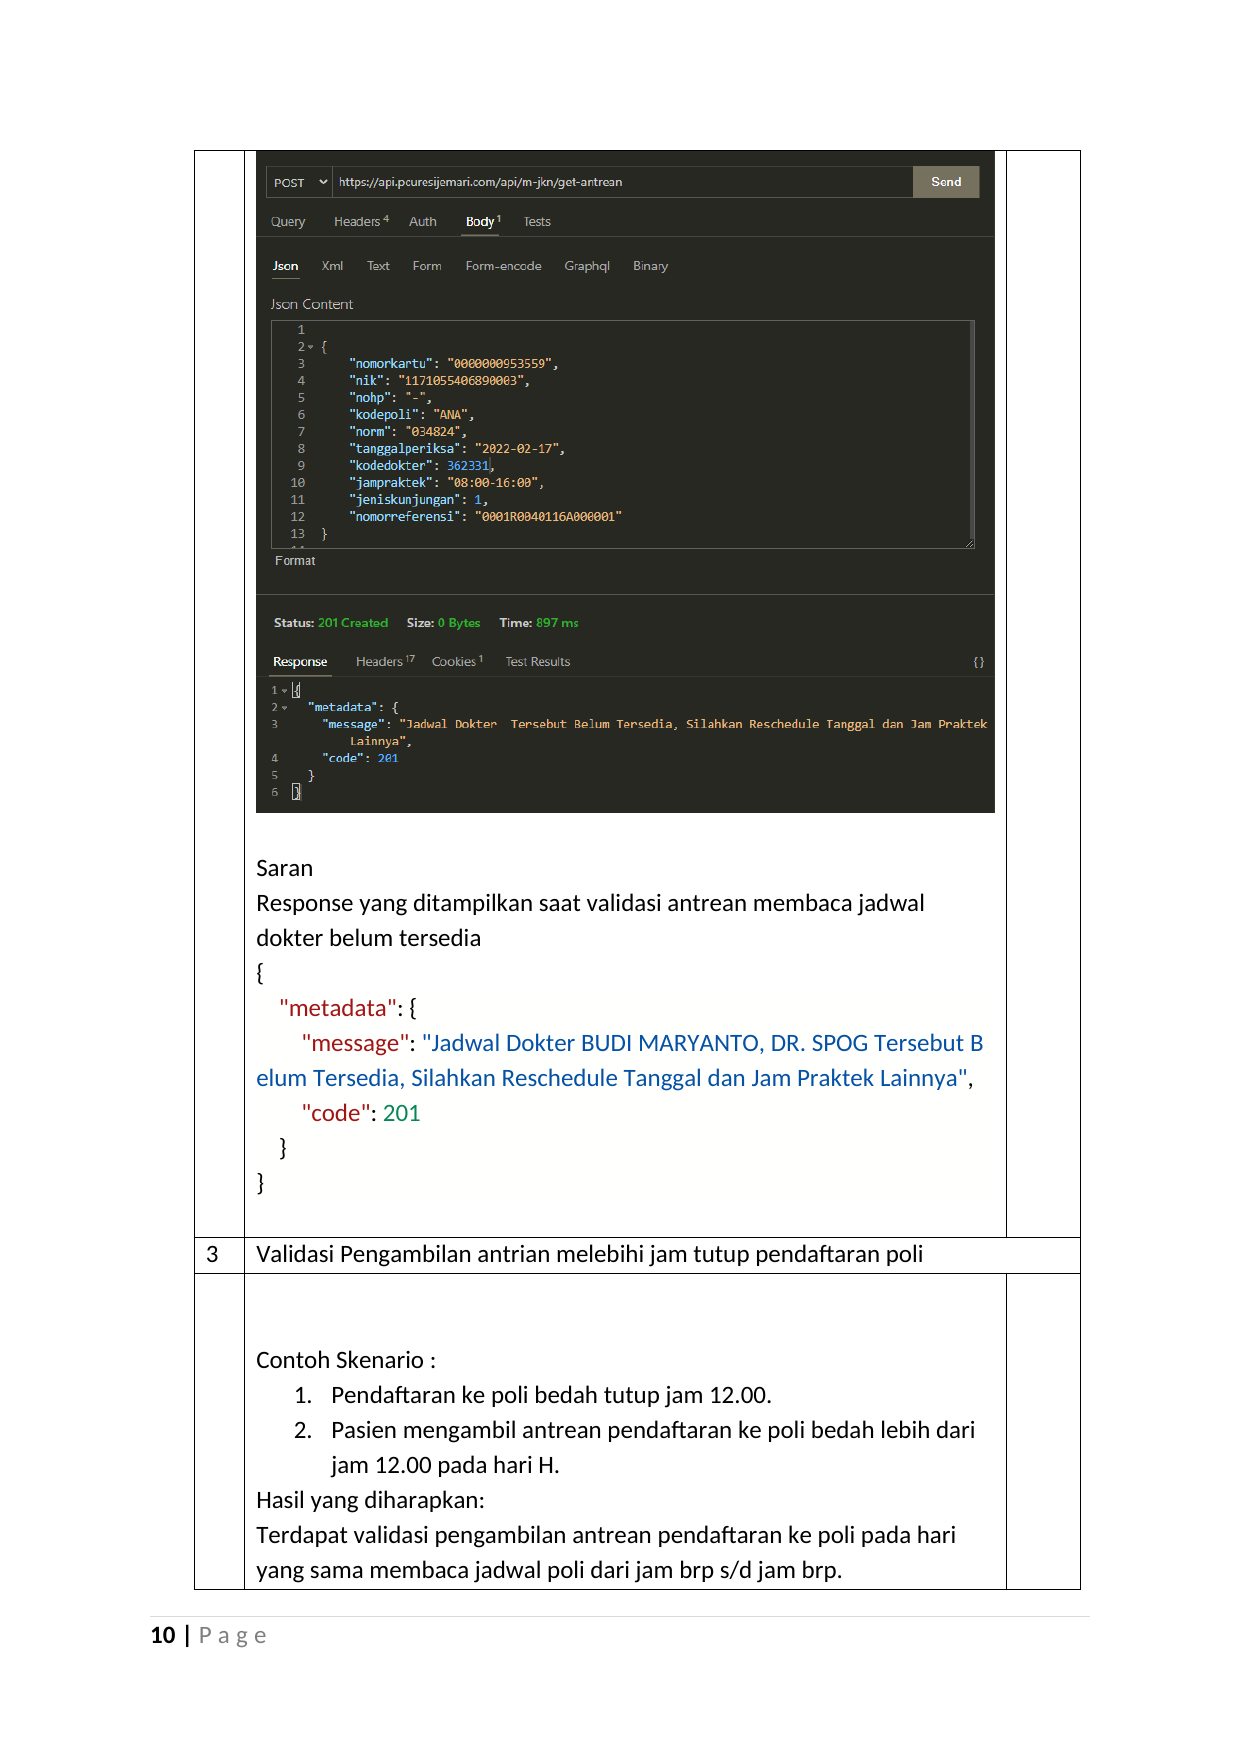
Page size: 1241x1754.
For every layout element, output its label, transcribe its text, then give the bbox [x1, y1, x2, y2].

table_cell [245, 151, 1006, 1237]
table_cell [1007, 1274, 1080, 1589]
table_cell Validasi Pengambilan antrian melebihi jam tutup pendaftaran poli [245, 1238, 1080, 1273]
picture [256, 151, 995, 813]
table_cell 3 [195, 1238, 244, 1273]
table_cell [245, 1274, 1006, 1589]
table_cell [195, 1274, 244, 1589]
table_cell [1007, 151, 1080, 1237]
table_cell b [195, 151, 244, 1237]
